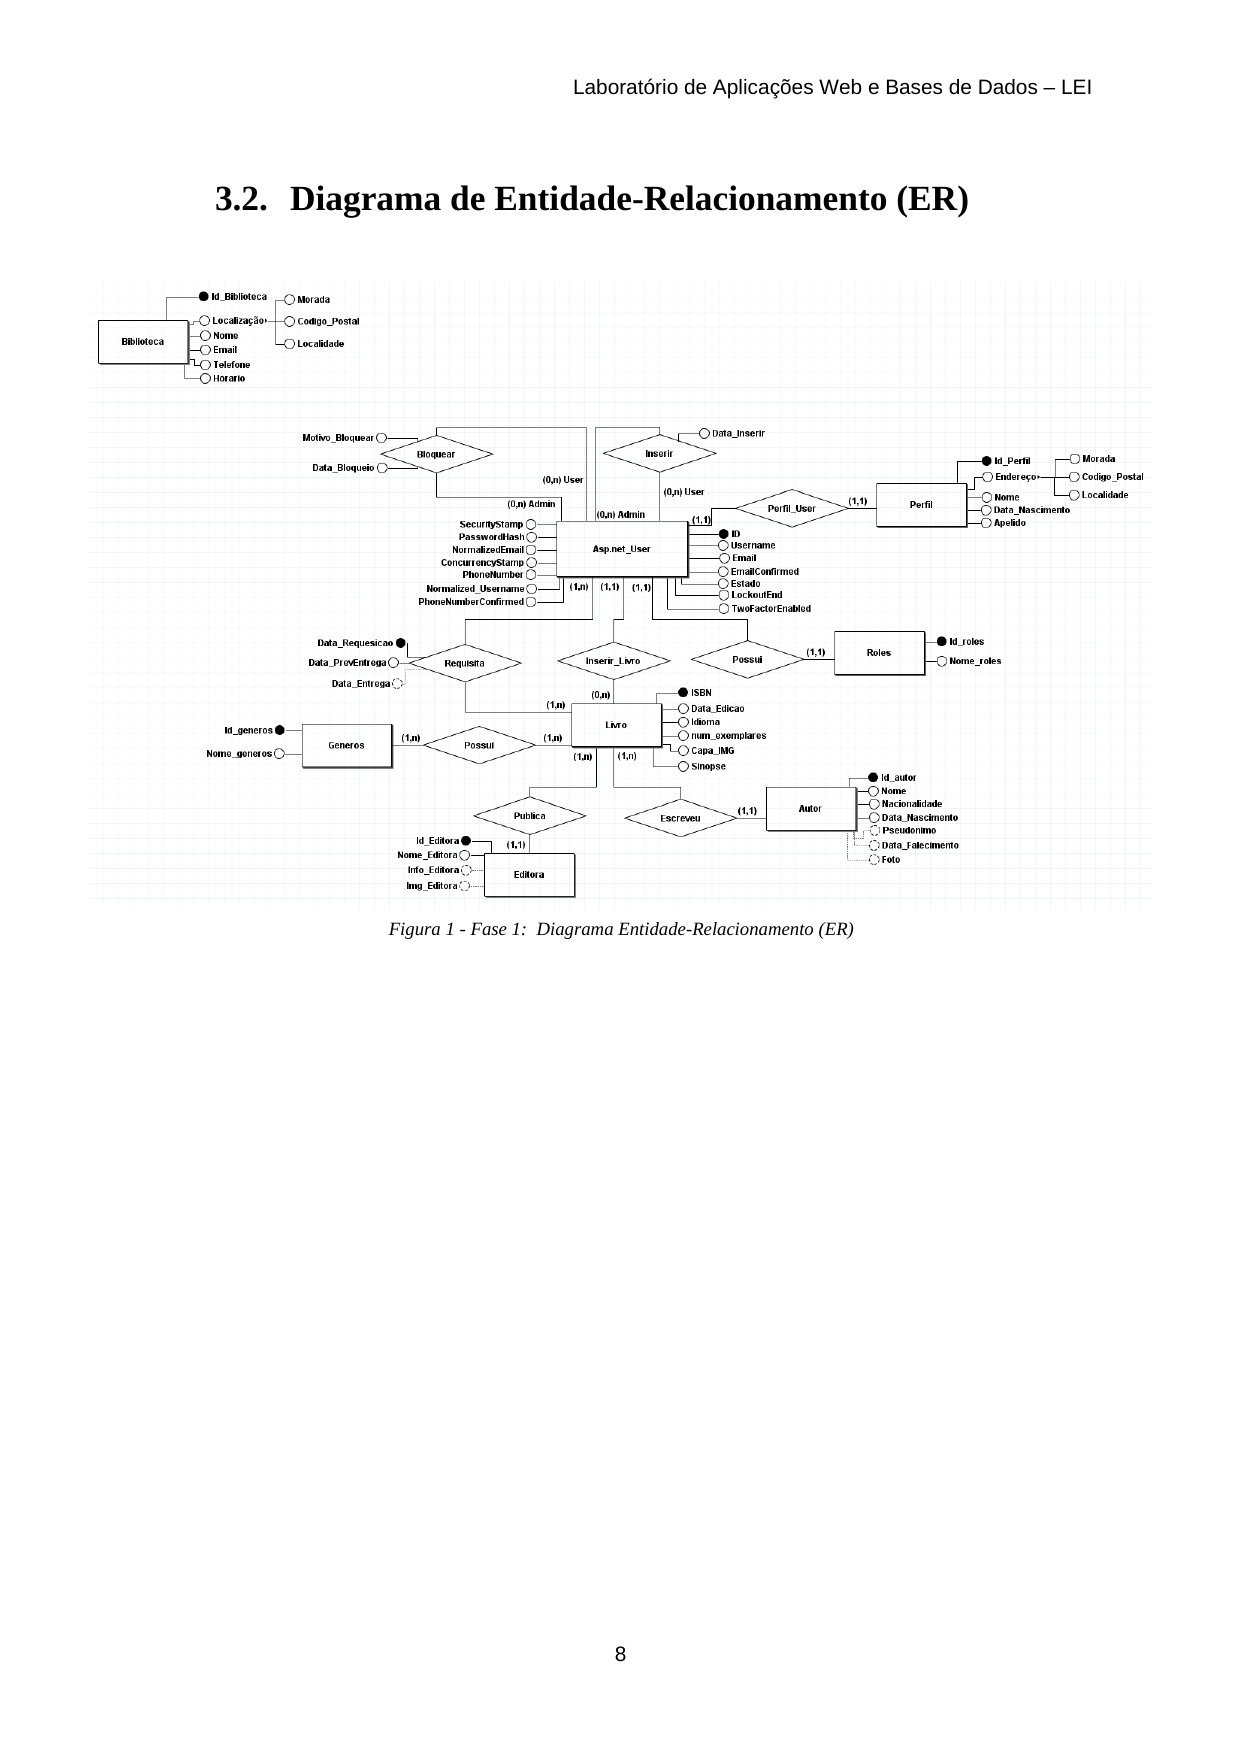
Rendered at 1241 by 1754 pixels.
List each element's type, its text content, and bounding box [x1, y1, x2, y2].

picture [88, 282, 1152, 909]
subtitle Diagrama de Entidade-Relacionamento (ER) [215, 177, 1092, 218]
